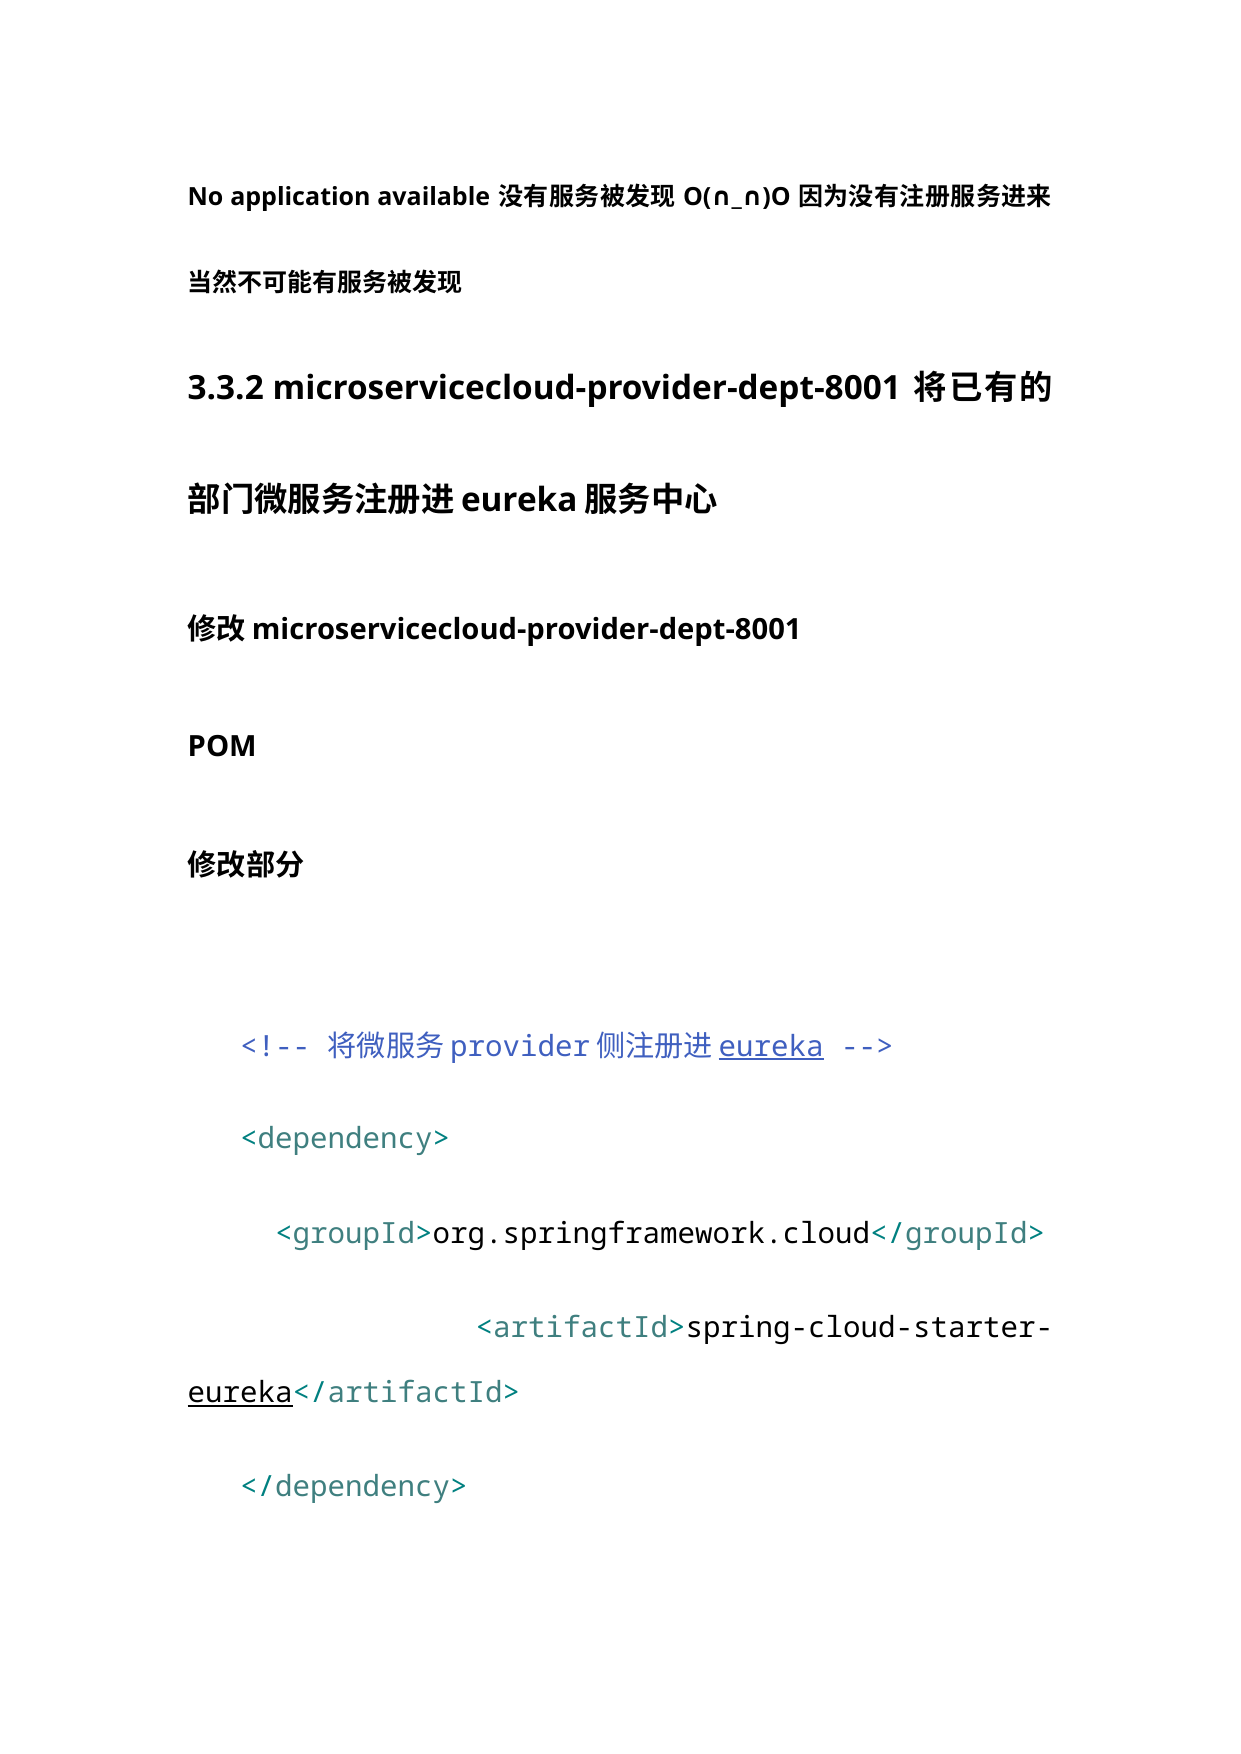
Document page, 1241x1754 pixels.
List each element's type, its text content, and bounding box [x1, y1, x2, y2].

text No application available 没有服务被发现 O(∩_∩)O 因为没有注册服务进来当然不可能有服务被发现 [187, 162, 1053, 313]
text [187, 1199, 1053, 1264]
text POM [187, 713, 1053, 778]
text 修改部分 [187, 830, 1053, 895]
text <artifactId>spring-cloud-starter-eureka</artifactId> [187, 1293, 1053, 1423]
text </dependency> [187, 1453, 1053, 1518]
text 修改microservicecloud-provider-dept-8001 [187, 594, 1053, 659]
text microservicecloud-provider-dept-8001 将已有的部门微服务注册进eureka服务中心 [187, 352, 1053, 530]
text <dependency> [187, 1105, 1053, 1170]
text <!-- 将微服务provider侧注册进eureka --> [187, 1011, 1053, 1076]
